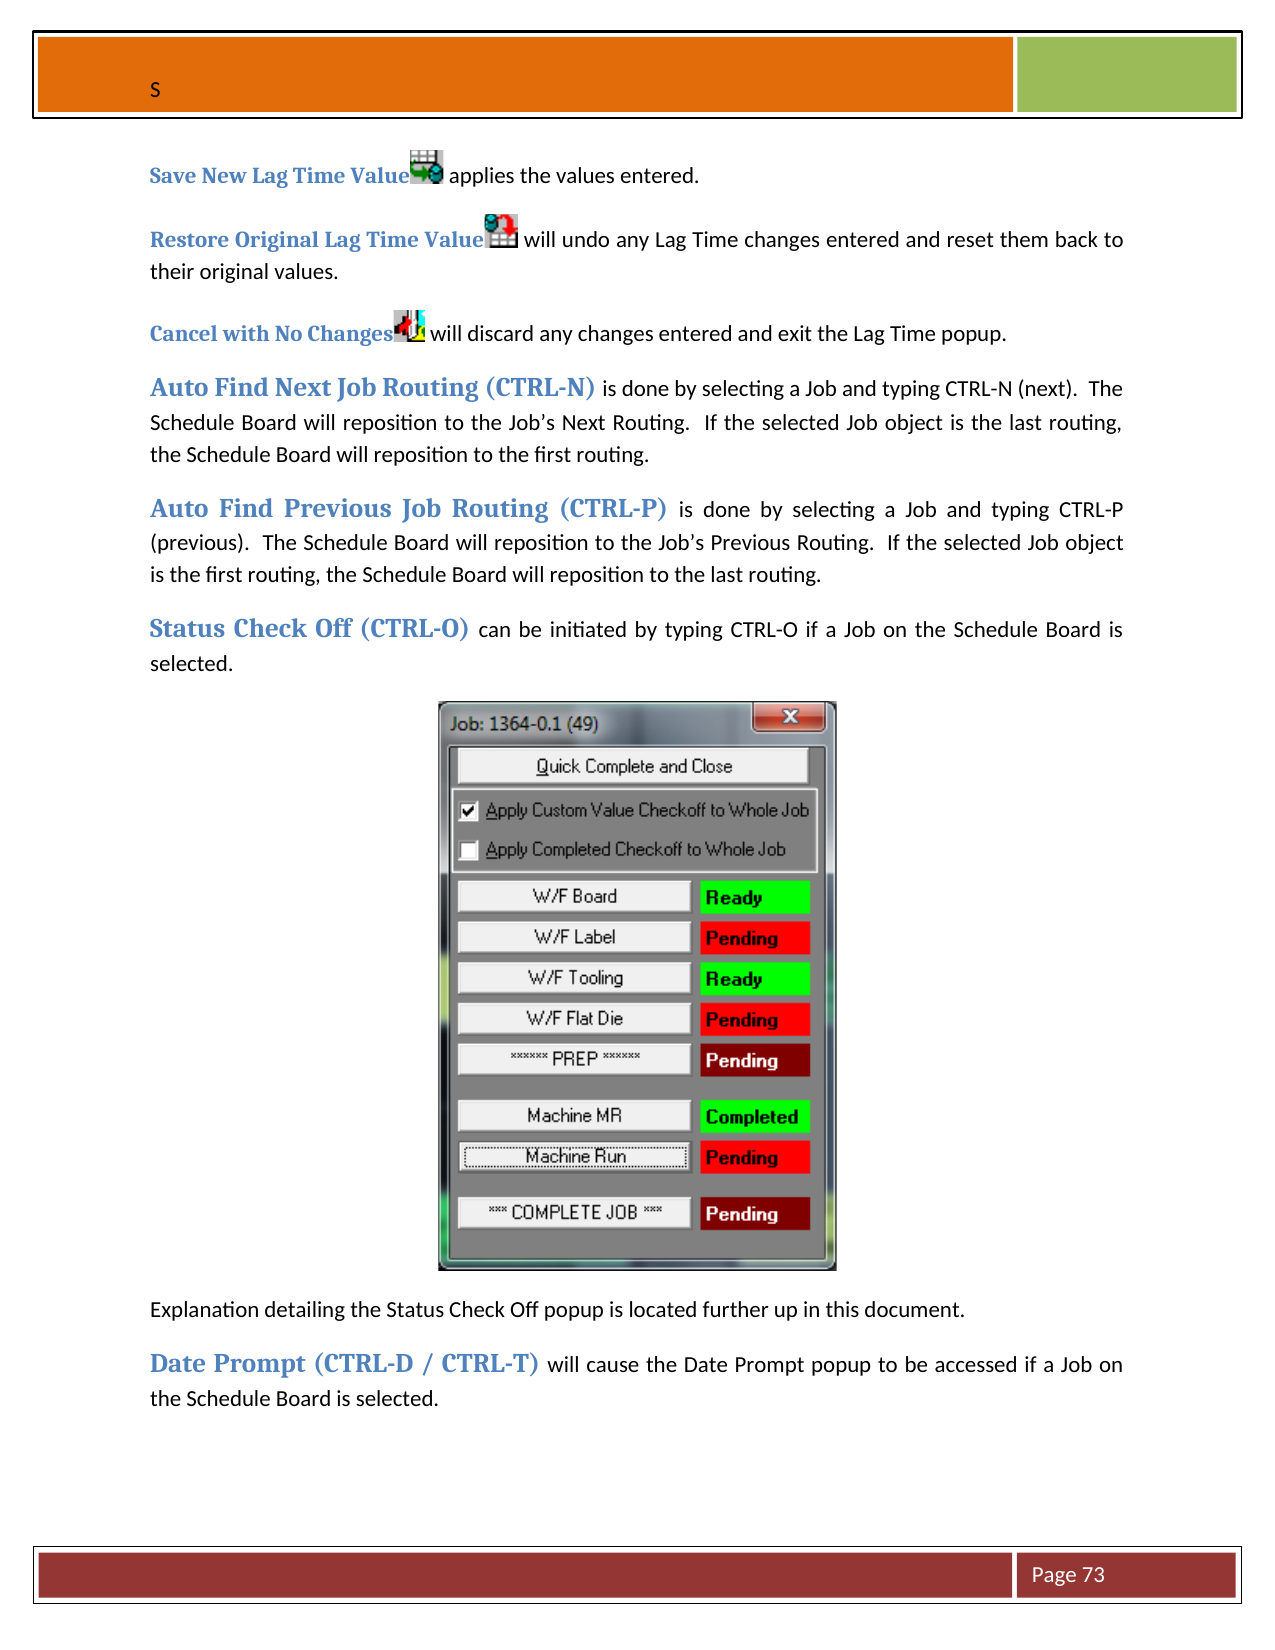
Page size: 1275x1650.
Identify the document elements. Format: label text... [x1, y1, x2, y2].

text Cancel with No Changes will discard any changes entered and exit the Lag Time popup. [150, 310, 1125, 347]
text Save New Lag Time Value applies the values entered. [150, 150, 1125, 189]
picture [438, 701, 837, 1271]
text Status Check Off (CTRL-O) can be initiated by typing CTRL-O if a Job on the Schedule Board is selected. [150, 613, 1125, 677]
text Auto Find Next Job Routing (CTRL-N) is done by selecting a Job and typing CTRL-N (next). The Schedule Board will reposition to the Job’s Next Routing. If the selected Job object is the last routing, the Schedule Board will reposition to the first routing. [150, 372, 1125, 468]
text Explanation detailing the Status Check Off popup is located further up in this document. [150, 1295, 1125, 1323]
picture [410, 150, 444, 184]
picture [393, 310, 425, 342]
text Restore Original Lag Time Value will undo any Lag Time changes entered and reset them back to their original values. [150, 214, 1125, 285]
text Date Prompt (CTRL-D / CTRL-T) will cause the Date Prompt popup to be accessed if a Job on the Schedule Board is selected. [150, 1348, 1125, 1412]
text Auto Find Previous Job Routing (CTRL-P) is done by selecting a Job and typing CTRL-P (previous). The Schedule Board will reposition to the Job’s Previous Routing. If the selected Job object is the first routing, the Schedule Board will reposition to the last routing. [150, 493, 1125, 588]
picture [484, 214, 518, 248]
